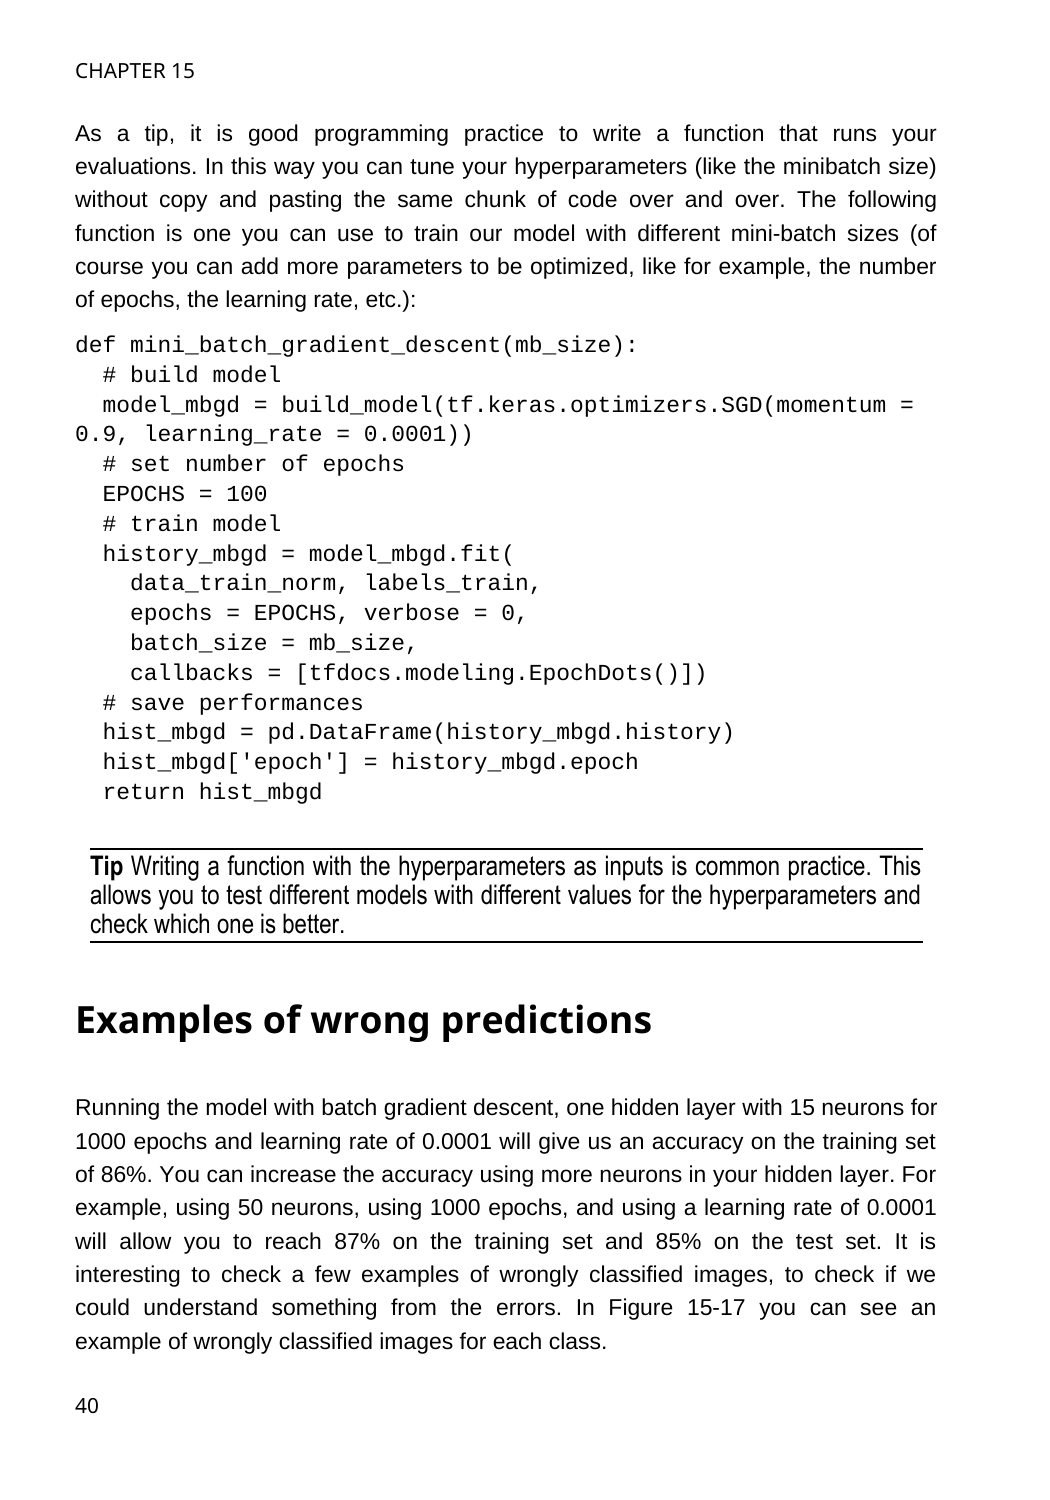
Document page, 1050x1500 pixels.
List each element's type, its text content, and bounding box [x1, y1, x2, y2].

text data_train_norm, labels_train, [75, 572, 937, 598]
text # build model [75, 363, 937, 389]
text return hist_mbgd [75, 780, 937, 806]
text # set number of epochs [75, 452, 937, 478]
text # train model [75, 512, 937, 538]
text def mini_batch_gradient_descent(mb_size): [75, 333, 937, 359]
text hist_mbgd = pd.DataFrame(history_mbgd.history) [75, 721, 937, 747]
text epochs = EPOCHS, verbose = 0, [75, 601, 937, 627]
text As a tip, it is good programming practice to write a function that runs your evaluations. In this way you can tune your hyperparameters (like the minibatch size) without copy and pasting the same chunk of code over and over. The following function is one you can use to train our model with different mini-batch sizes (of course you can add more parameters to be optimized, like for example, the number of epochs, the learning rate, etc.): [75, 112, 937, 312]
text callbacks = [tfdocs.modeling.EpochDots()]) [75, 661, 937, 687]
text Tip Writing a function with the hyperparameters as inputs is common practice. This allows you to test different models with different values for the hyperparameters and check which one is better. [90, 850, 923, 941]
text EPOCHS = 100 [75, 482, 937, 508]
text Running the model with batch gradient descent, one hidden layer with 15 neurons for 1000 epochs and learning rate of 0.0001 will give us an accuracy on the training set of 86%. You can increase the accuracy using more neurons in your hidden layer. For example, using 50 neurons, using 1000 epochs, and using a learning rate of 0.0001 will allow you to reach 87% on the training set and 85% on the test set. It is interesting to check a few examples of wrongly classified images, to check if we could understand something from the errors. In Figure 15-17 you can see an example of wrongly classified images for each class. [75, 1087, 937, 1354]
text batch_size = mb_size, [75, 631, 937, 657]
text # save performances [75, 691, 937, 717]
subtitle Examples of wrong predictions [75, 993, 937, 1044]
text hist_mbgd['epoch'] = history_mbgd.epoch [75, 750, 937, 776]
text model_mbgd = build_model(tf.keras.optimizers.SGD(momentum = 0.9, learning_rate = 0.0001)) [75, 393, 937, 449]
text history_mbgd = model_mbgd.fit( [75, 542, 937, 568]
